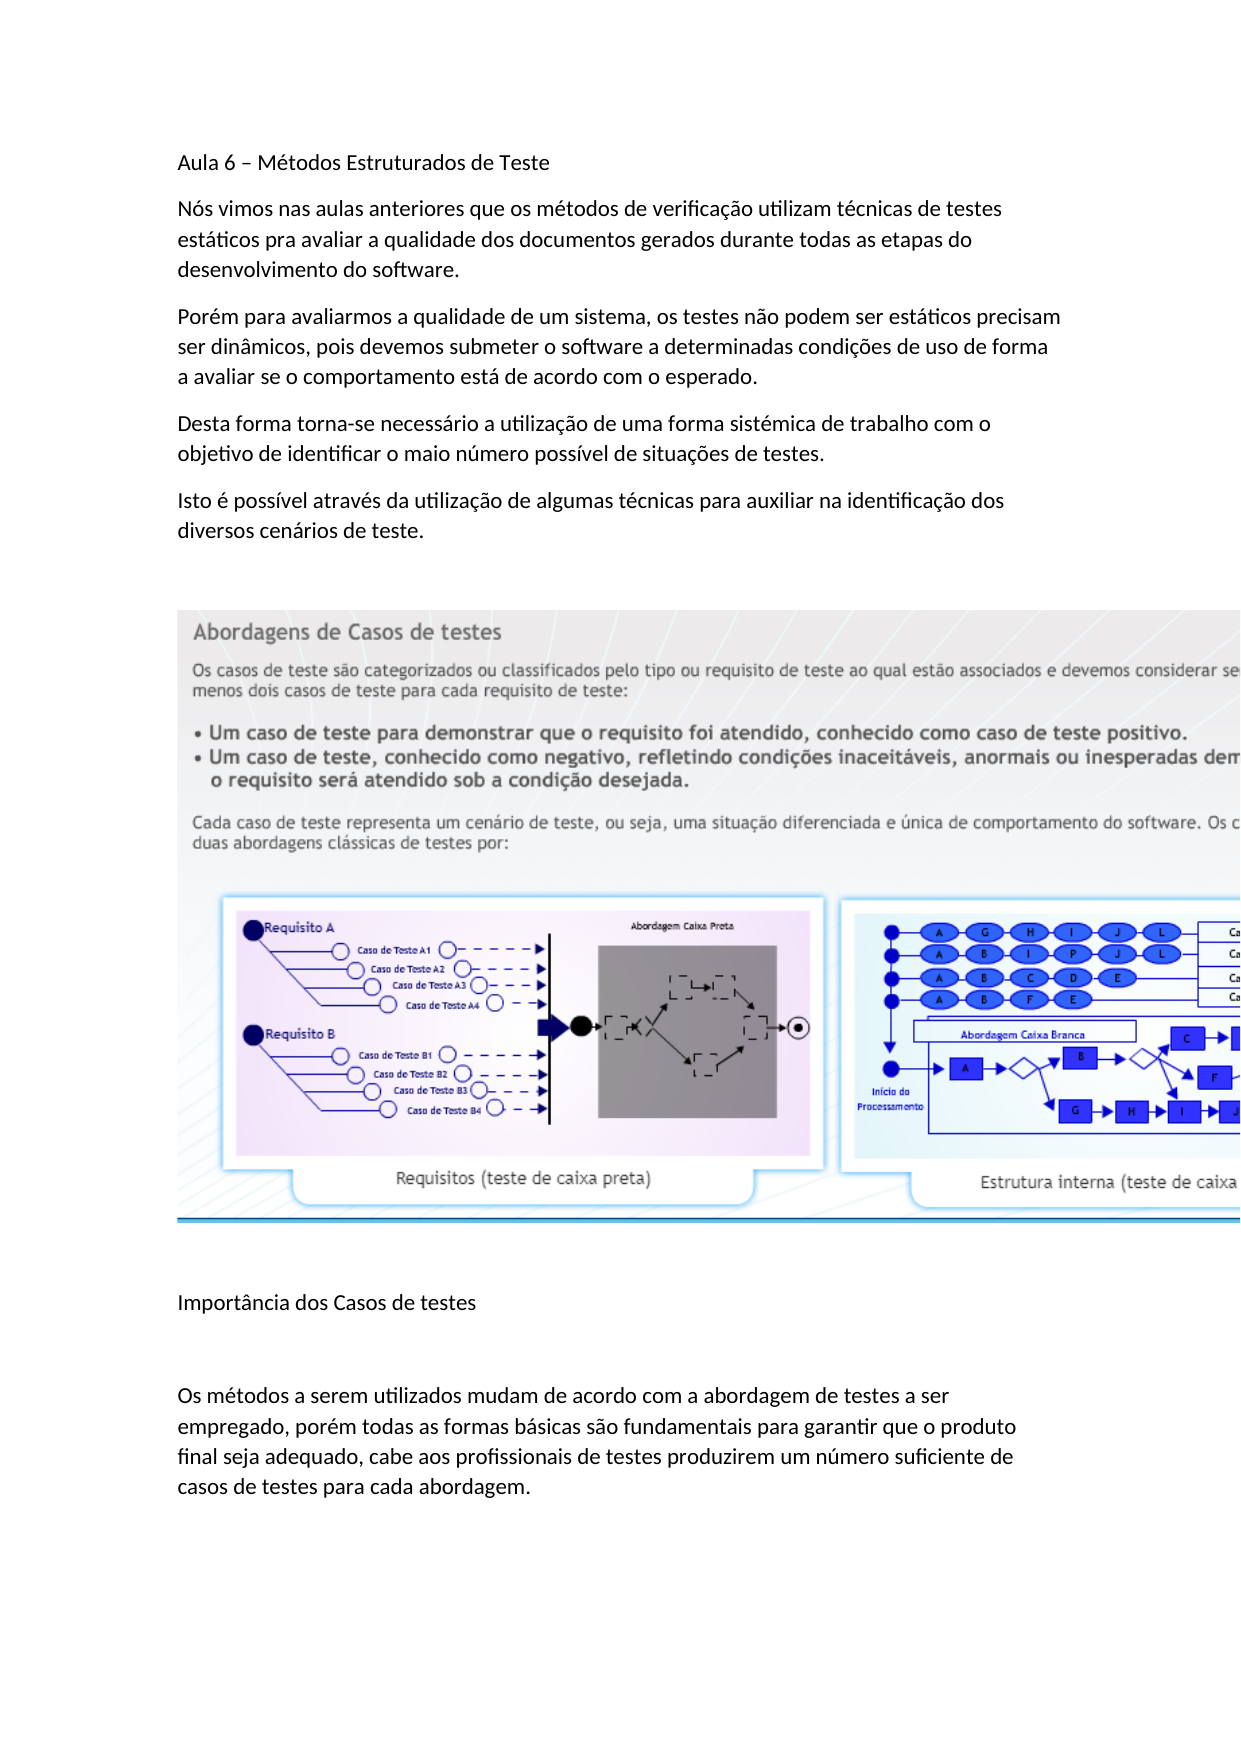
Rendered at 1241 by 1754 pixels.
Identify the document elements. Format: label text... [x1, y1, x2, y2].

text Desta forma torna-se necessário a utilização de uma forma sistémica de trabalho com o objetivo de identificar o maio número possível de situações de testes. [177, 409, 1063, 467]
text Isto é possível através da utilização de algumas técnicas para auxiliar na identificação dos diversos cenários de teste. [177, 486, 1063, 544]
text Porém para avaliarmos a qualidade de um sistema, os testes não podem ser estáticos precisam ser dinâmicos, pois devemos submeter o software a determinadas condições de uso de forma a avaliar se o comportamento está de acordo com o esperado. [177, 302, 1063, 390]
text Os métodos a serem utilizados mudam de acordo com a abordagem de testes a ser empregado, porém todas as formas básicas são fundamentais para garantir que o produto final seja adequado, cabe aos profissionais de testes produzirem um número suficiente de casos de testes para cada abordagem. [177, 1382, 1063, 1500]
text Aula 6 – Métodos Estruturados de Teste [177, 148, 1063, 176]
text Importância dos Casos de testes [177, 1288, 1063, 1316]
text Nós vimos nas aulas anteriores que os métodos de verificação utilizam técnicas de testes estáticos pra avaliar a qualidade dos documentos gerados durante todas as etapas do desenvolvimento do software. [177, 194, 1063, 283]
picture [177, 610, 1241, 1223]
